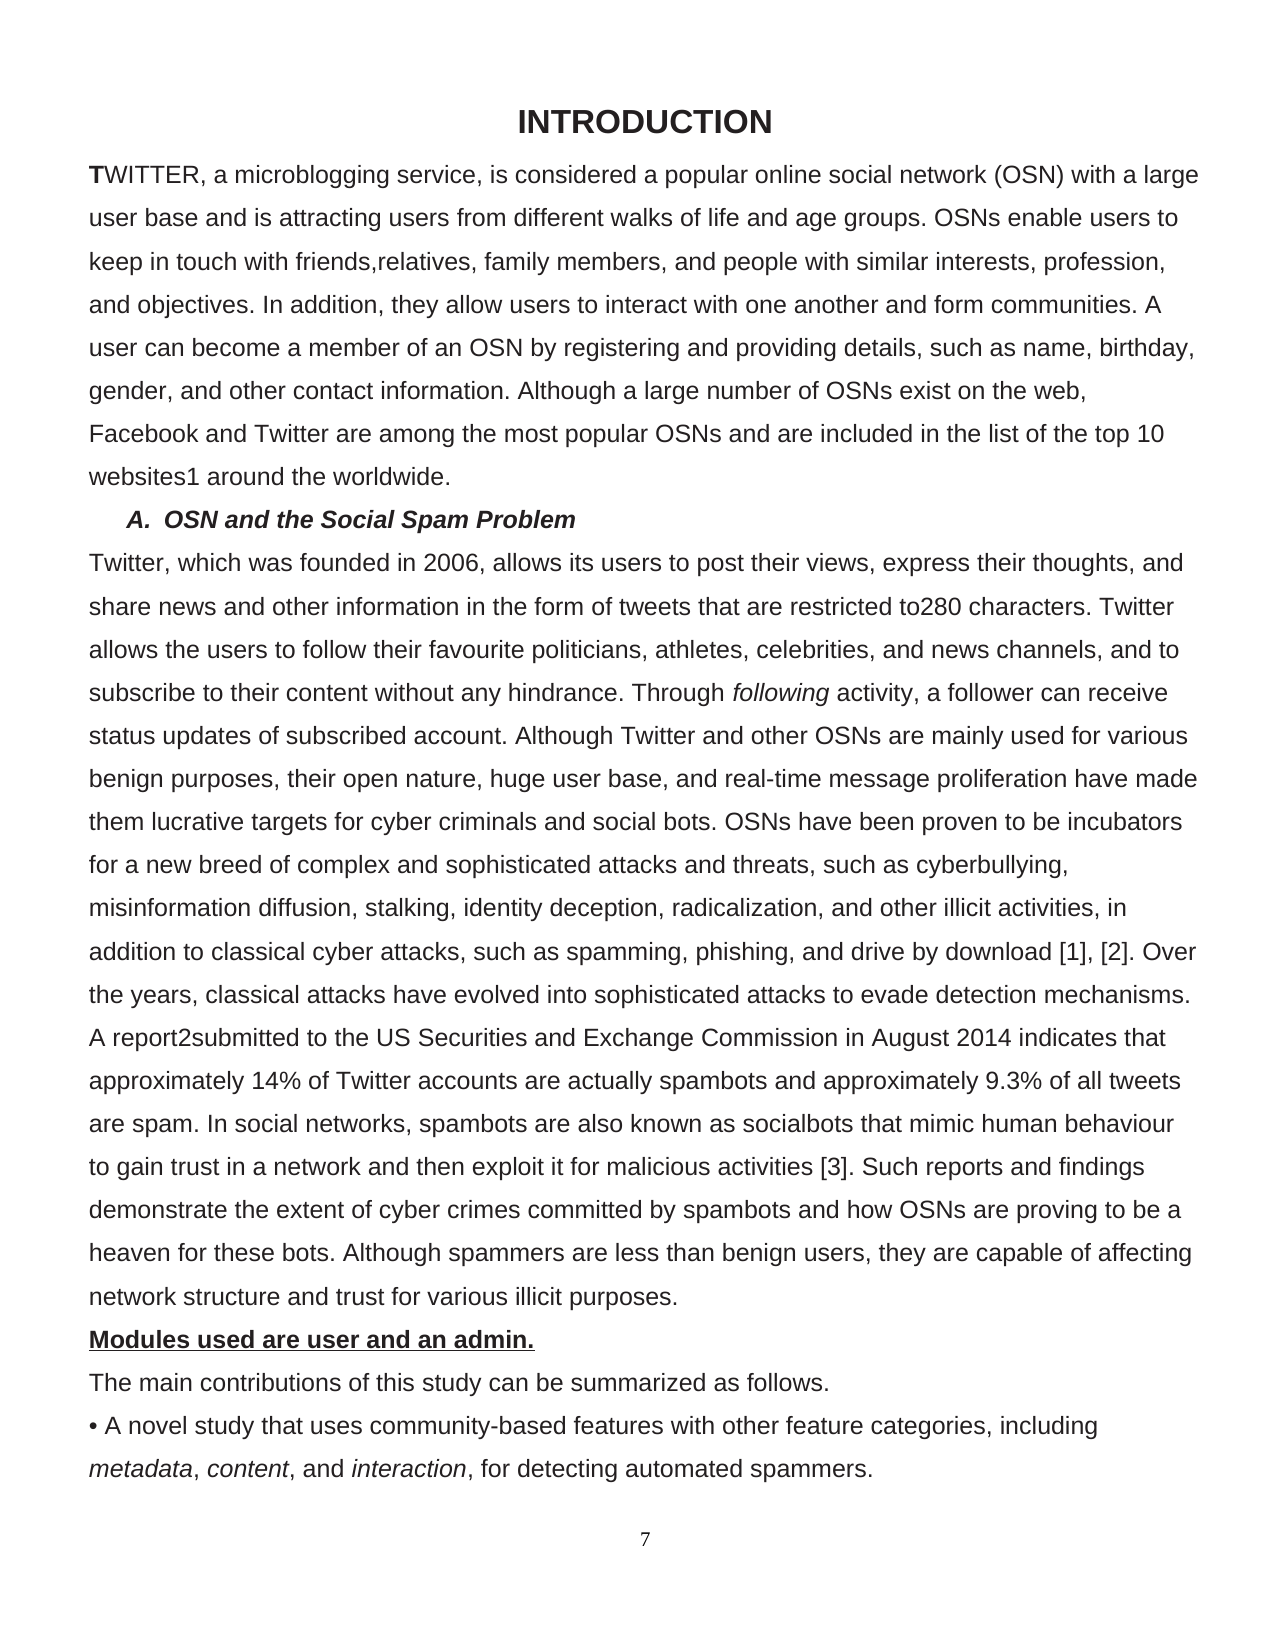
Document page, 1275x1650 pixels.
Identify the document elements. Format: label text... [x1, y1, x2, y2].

text INTRODUCTION [89, 103, 1201, 141]
text Twitter, which was founded in 2006, allows its users to post their views, express their thoughts, and share news and other information in the form of tweets that are restricted to280 characters. Twitter allows the users to follow their favourite politicians, athletes, celebrities, and news channels, and to subscribe to their content without any hindrance. Through following activity, a follower can receive status updates of subscribed account. Although Twitter and other OSNs are mainly used for various benign purposes, their open nature, huge user base, and real-time message proliferation have made them lucrative targets for cyber criminals and social bots. OSNs have been proven to be incubators for a new breed of complex and sophisticated attacks and threats, such as cyberbullying, misinformation diffusion, stalking, identity deception, radicalization, and other illicit activities, in addition to classical cyber attacks, such as spamming, phishing, and drive by download [1], [2]. Over the years, classical attacks have evolved into sophisticated attacks to evade detection mechanisms. A report2submitted to the US Securities and Exchange Commission in August 2014 indicates that approximately 14% of Twitter accounts are actually spambots and approximately 9.3% of all tweets are spam. In social networks, spambots are also known as socialbots that mimic human behaviour to gain trust in a network and then exploit it for malicious activities [3]. Such reports and findings demonstrate the extent of cyber crimes committed by spambots and how OSNs are proving to be a heaven for these bots. Although spammers are less than benign users, they are capable of affecting network structure and trust for various illicit purposes. [89, 548, 1201, 1310]
text • A novel study that uses community-based features with other feature categories, including metadata, content, and interaction, for detecting automated spammers. [89, 1411, 1201, 1483]
text Modules used are user and an admin. [89, 1324, 1201, 1353]
text TWITTER, a microblogging service, is considered a popular online social network (OSN) with a large user base and is attracting users from different walks of life and age groups. OSNs enable users to keep in touch with friends,relatives, family members, and people with similar interests, profession, and objectives. In addition, they allow users to interact with one another and form communities. A user can become a member of an OSN by registering and providing details, such as name, birthday, gender, and other contact information. Although a large number of OSNs exist on the web, Facebook and Twitter are among the most popular OSNs and are included in the list of the top 10 websites1 around the worldwide. [89, 160, 1201, 491]
text The main contributions of this study can be summarized as follows. [89, 1368, 1201, 1396]
list OSN and the Social Spam Problem [126, 505, 1201, 534]
